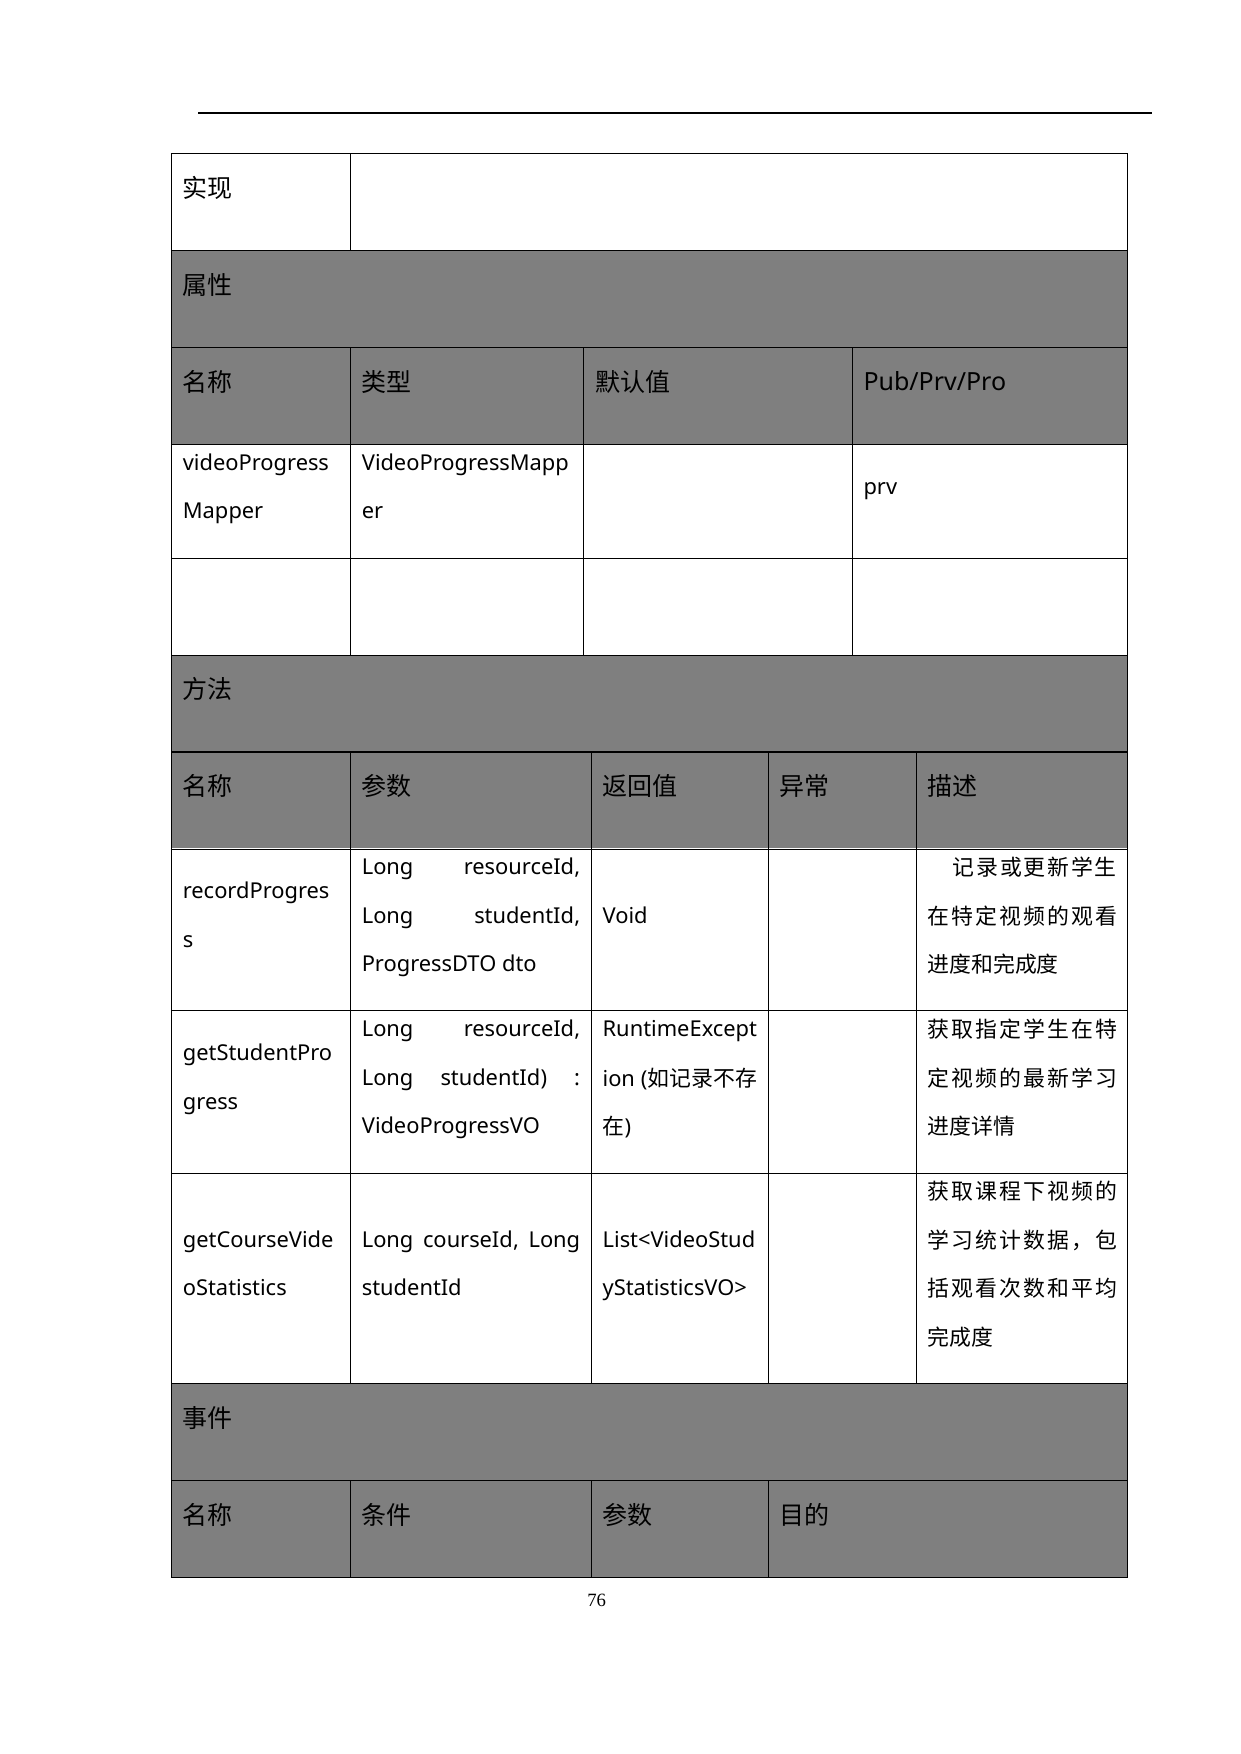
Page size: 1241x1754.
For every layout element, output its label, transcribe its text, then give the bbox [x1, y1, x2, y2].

table_cell [769, 1011, 916, 1172]
table_cell 描述 [917, 753, 1127, 848]
table_cell Long resourceId, Long studentId) : VideoProgressVO [351, 1011, 591, 1172]
table_cell 名称 [172, 1481, 350, 1577]
table_cell 默认值 [584, 348, 852, 444]
table_cell recordProgress [172, 850, 350, 1010]
table_cell [853, 559, 1127, 654]
table_cell [769, 850, 916, 1010]
table_cell 名称 [172, 753, 350, 848]
table_cell VideoProgressMapper [351, 445, 583, 557]
table_cell 参数 [351, 753, 591, 848]
table_cell 异常 [769, 753, 916, 848]
table_cell 类型 [351, 348, 583, 444]
table_cell getCourseVideoStatistics [172, 1174, 350, 1383]
table_cell 条件 [351, 1481, 591, 1577]
table_cell getStudentProgress [172, 1011, 350, 1172]
table_cell 事件 [172, 1384, 1127, 1480]
table_cell videoProgressMapper [172, 445, 350, 557]
table_cell 目的 [769, 1481, 1127, 1577]
table_cell Void [592, 850, 768, 1010]
table_cell 返回值 [592, 753, 768, 848]
table_cell 获取指定学生在特定视频的最新学习进度详情 [917, 1011, 1127, 1172]
table_cell 名称 [172, 348, 350, 444]
table_cell [351, 559, 583, 654]
table_cell 实现 [172, 154, 350, 250]
table_cell Long courseId, Long studentId [351, 1174, 591, 1383]
table_cell Pub/Prv/Pro [853, 348, 1127, 444]
table_cell Long resourceId, Long studentId, ProgressDTO dto [351, 850, 591, 1010]
table_cell List<VideoStudyStatisticsVO> [592, 1174, 768, 1383]
table_cell [172, 559, 350, 654]
table_cell 属性 [172, 251, 1127, 347]
table_cell [351, 154, 1127, 250]
table_cell 参数 [592, 1481, 768, 1577]
table_cell 方法 [172, 656, 1127, 751]
table_cell RuntimeException (如记录不存在) [592, 1011, 768, 1172]
table_cell prv [853, 445, 1127, 557]
table_cell [584, 445, 852, 557]
table_cell 记录或更新学生在特定视频的观看进度和完成度 [917, 850, 1127, 1010]
table_cell [584, 559, 852, 654]
table_cell [769, 1174, 916, 1383]
table_cell 获取课程下视频的学习统计数据，包括观看次数和平均完成度 [917, 1174, 1127, 1383]
